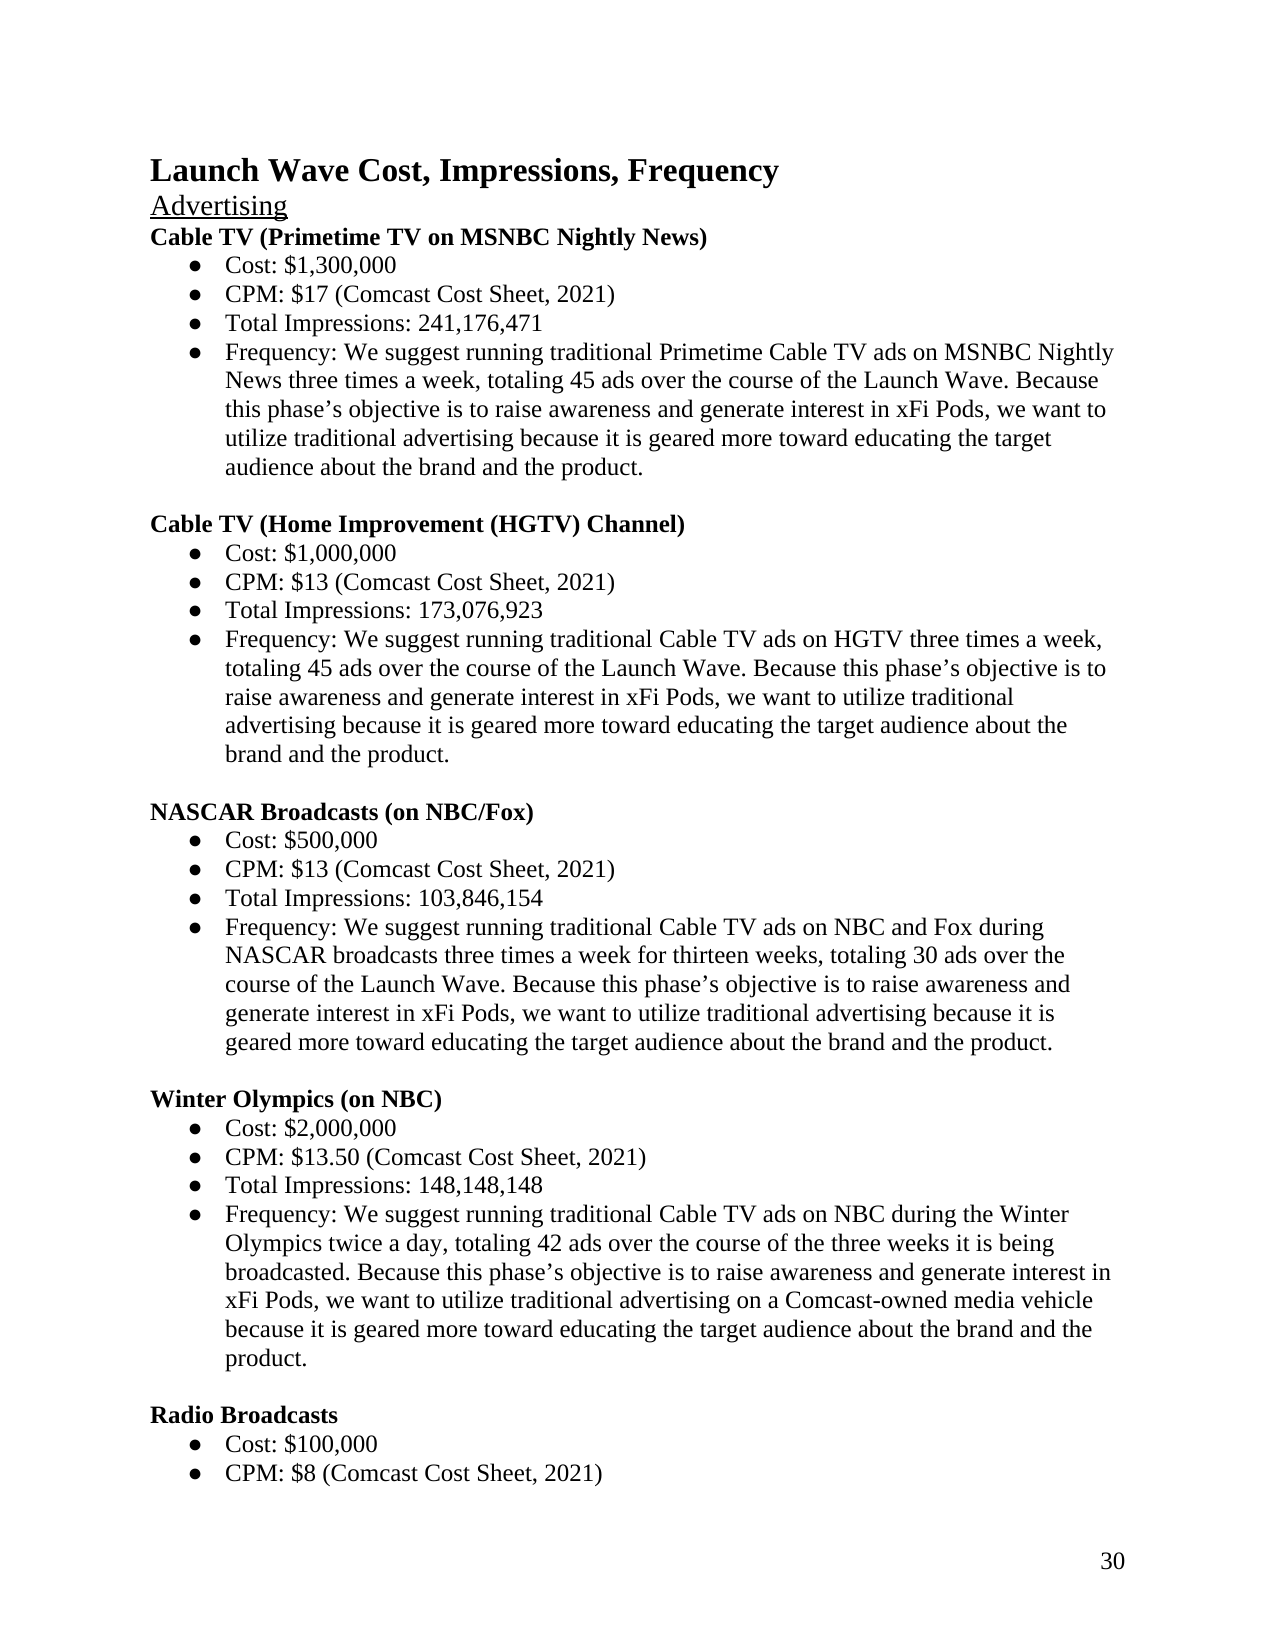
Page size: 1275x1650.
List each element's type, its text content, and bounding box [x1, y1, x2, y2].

list Frequency: We suggest running traditional Cable TV ads on NBC during the Winter Olympics twice a day, totaling 42 ads over the course of the three weeks it is being broadcasted. Because this phase’s objective is to raise awareness and generate interest in xFi Pods, we want to utilize traditional advertising on a Comcast-owned media vehicle because it is geared more toward educating the target audience about the brand and the product. [187, 1199, 1125, 1372]
list CPM: $8 (Comcast Cost Sheet, 2021) [187, 1458, 1125, 1487]
list Frequency: We suggest running traditional Cable TV ads on NBC and Fox during NASCAR broadcasts three times a week for thirteen weeks, totaling 30 ads over the course of the Launch Wave. Because this phase’s objective is to raise awareness and generate interest in xFi Pods, we want to utilize traditional advertising because it is geared more toward educating the target audience about the brand and the product. [187, 912, 1125, 1056]
list Cost: $2,000,000 [187, 1113, 1125, 1142]
list Cost: $1,300,000 [187, 251, 1125, 279]
list Cost: $500,000 [187, 826, 1125, 854]
list Total Impressions: 173,076,923 [187, 596, 1125, 624]
list Total Impressions: 241,176,471 [187, 308, 1125, 337]
subtitle Winter Olympics (on NBC) [150, 1084, 1125, 1113]
subtitle Advertising [150, 188, 1125, 222]
subtitle Launch Wave Cost, Impressions, Frequency [150, 150, 1125, 188]
subtitle Radio Broadcasts [150, 1401, 1125, 1429]
list CPM: $13.50 (Comcast Cost Sheet, 2021) [187, 1142, 1125, 1171]
list Cost: $100,000 [187, 1429, 1125, 1458]
list Cost: $1,000,000 [187, 538, 1125, 567]
list Total Impressions: 103,846,154 [187, 883, 1125, 912]
subtitle NASCAR Broadcasts (on NBC/Fox) [150, 797, 1125, 826]
list CPM: $13 (Comcast Cost Sheet, 2021) [187, 854, 1125, 883]
list Total Impressions: 148,148,148 [187, 1171, 1125, 1199]
list Frequency: We suggest running traditional Cable TV ads on HGTV three times a week, totaling 45 ads over the course of the Launch Wave. Because this phase’s objective is to raise awareness and generate interest in xFi Pods, we want to utilize traditional advertising because it is geared more toward educating the target audience about the brand and the product. [187, 624, 1125, 768]
list CPM: $13 (Comcast Cost Sheet, 2021) [187, 567, 1125, 596]
list Frequency: We suggest running traditional Primetime Cable TV ads on MSNBC Nightly News three times a week, totaling 45 ads over the course of the Launch Wave. Because this phase’s objective is to raise awareness and generate interest in xFi Pods, we want to utilize traditional advertising because it is geared more toward educating the target audience about the brand and the product. [187, 337, 1125, 481]
subtitle Cable TV (Primetime TV on MSNBC Nightly News) [150, 222, 1125, 251]
subtitle Cable TV (Home Improvement (HGTV) Channel) [150, 509, 1125, 538]
list CPM: $17 (Comcast Cost Sheet, 2021) [187, 279, 1125, 308]
